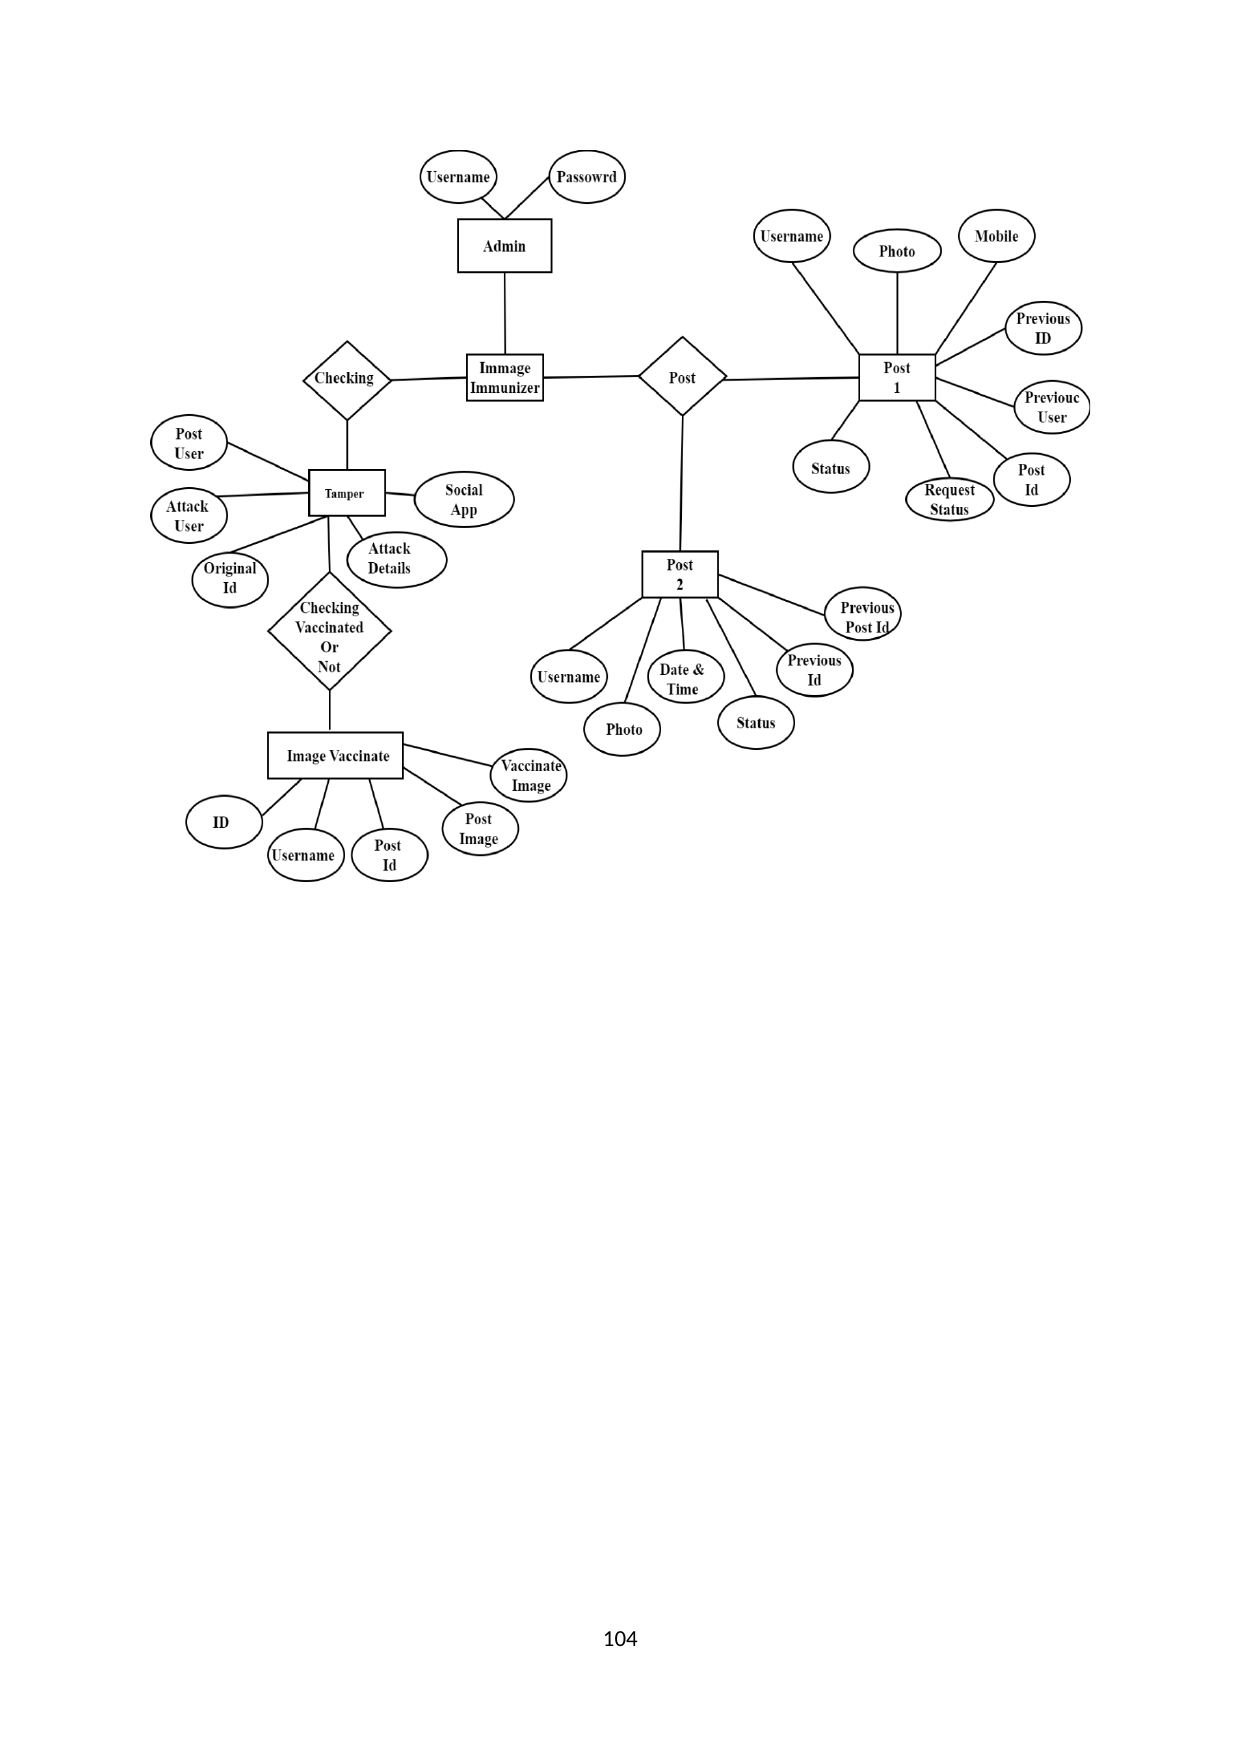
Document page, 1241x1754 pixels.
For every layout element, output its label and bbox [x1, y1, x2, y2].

picture [150, 150, 1091, 882]
